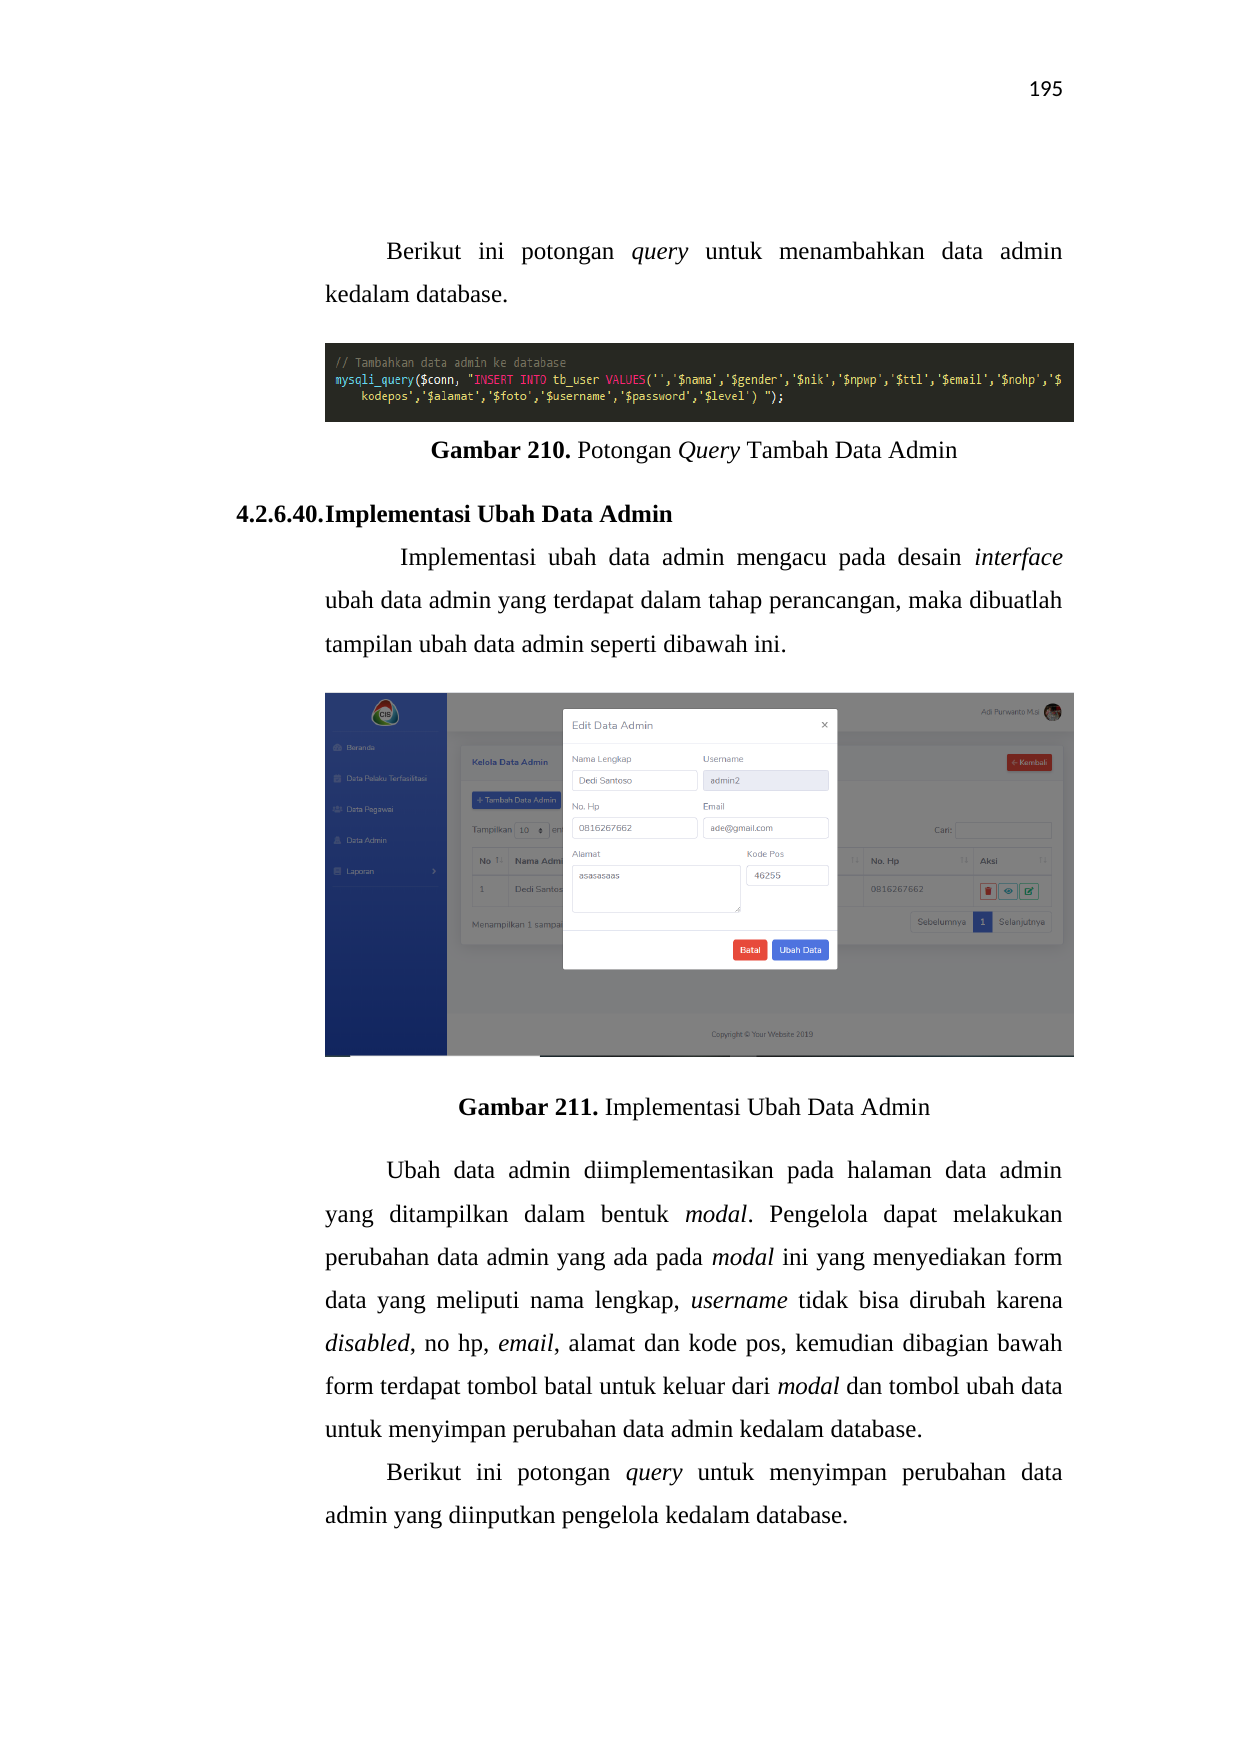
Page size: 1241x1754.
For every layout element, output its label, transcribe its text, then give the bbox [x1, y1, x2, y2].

picture [325, 692, 1074, 1057]
text Berikut ini potongan query untuk menambahkan data admin kedalam database. [325, 236, 1063, 308]
text Gambar 211. Implementasi Ubah Data Admin [325, 1092, 1063, 1120]
list Ubah data admin diimplementasikan pada halaman data admin yang ditampilkan dalam bentuk modal. Pengelola dapat melakukan perubahan data admin yang ada pada modal ini yang menyediakan form data yang meliputi nama lengkap, username tidak bisa dirubah karena disabled, no hp, email, alamat dan kode pos, kemudian dibagian bawah form terdapat tombol batal untuk keluar dari modal dan tombol ubah data untuk menyimpan perubahan data admin kedalam database. [325, 1156, 1063, 1443]
subtitle Implementasi Ubah Data Admin [236, 499, 1063, 528]
list Berikut ini potongan query untuk menyimpan perubahan data admin yang diinputkan pengelola kedalam database. [325, 1457, 1063, 1529]
text Gambar 210. Potongan Query Tambah Data Admin [325, 435, 1063, 464]
picture [325, 343, 1074, 422]
text Implementasi ubah data admin mengacu pada desain interface ubah data admin yang terdapat dalam tahap perancangan, maka dibuatlah tampilan ubah data admin seperti dibawah ini. [325, 542, 1063, 657]
